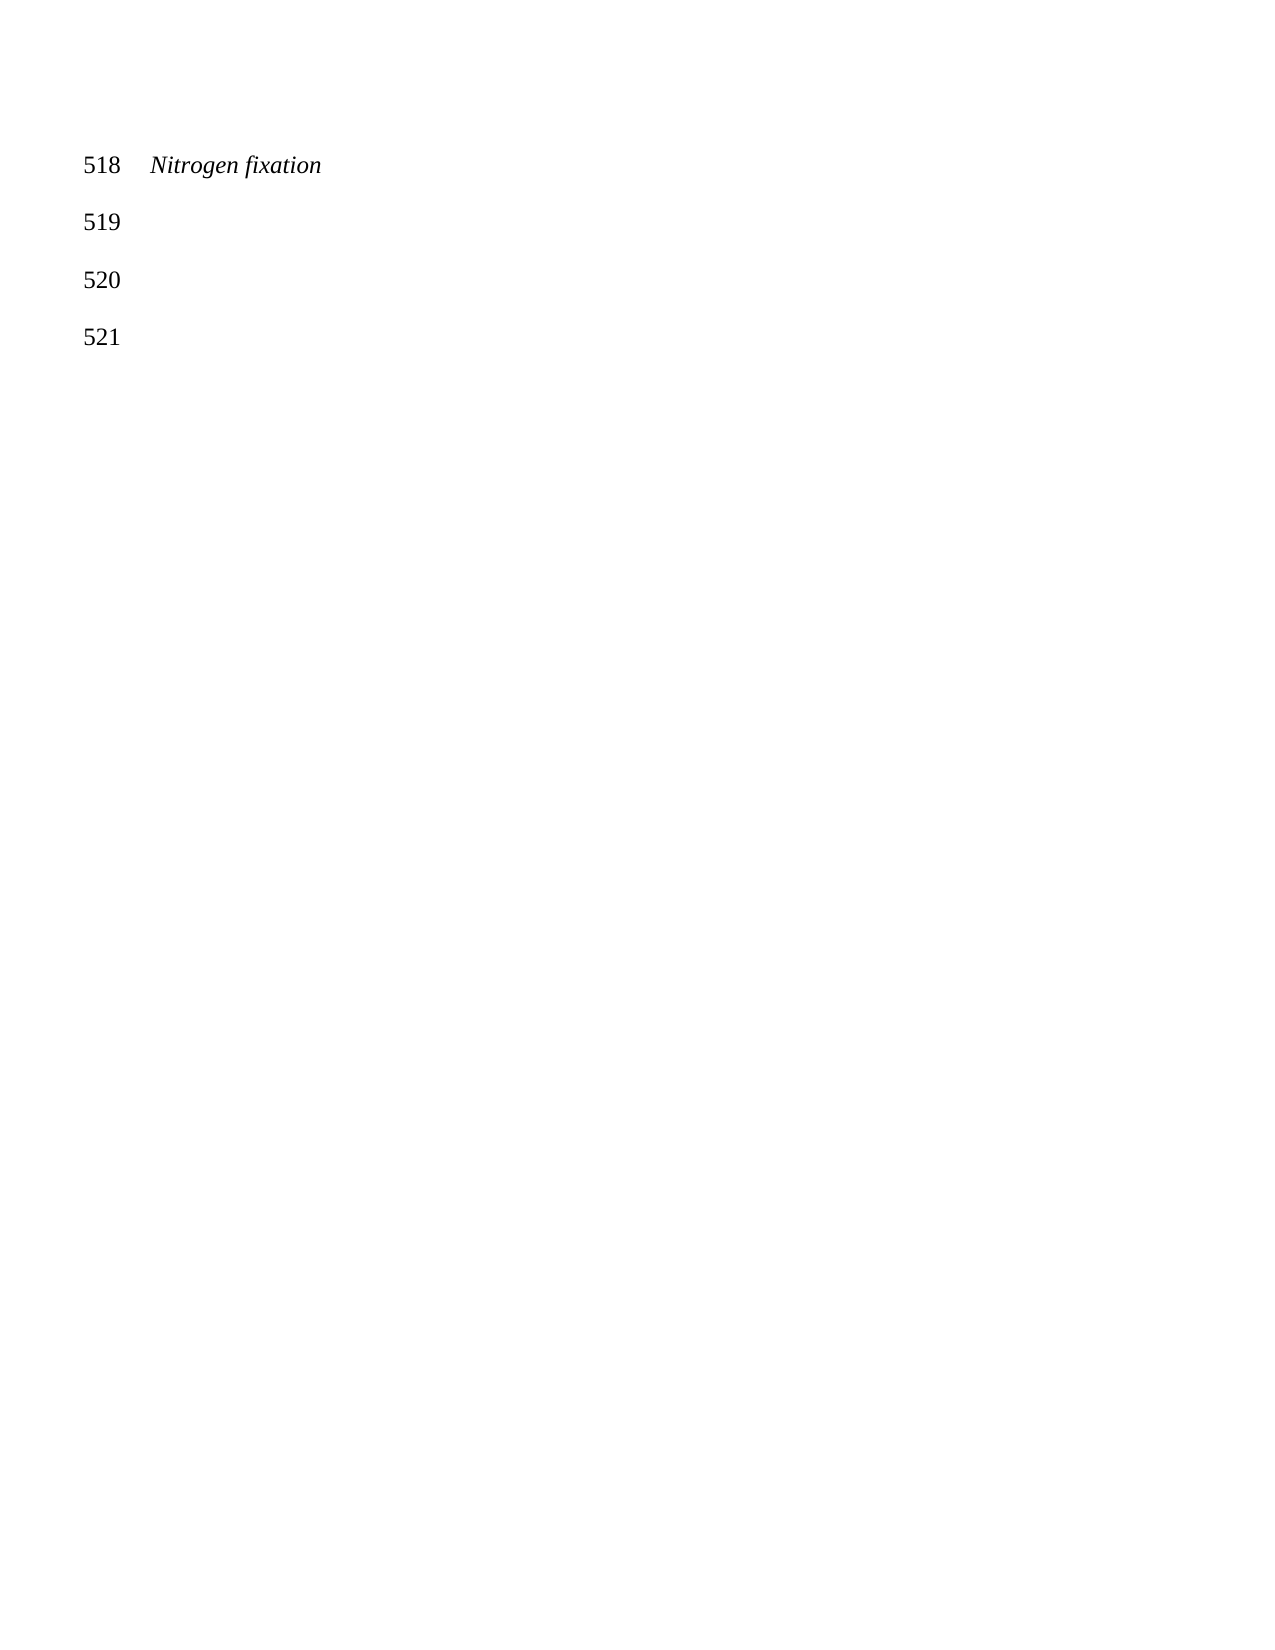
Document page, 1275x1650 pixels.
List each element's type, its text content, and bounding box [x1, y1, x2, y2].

text Nitrogen fixation [150, 150, 1125, 179]
